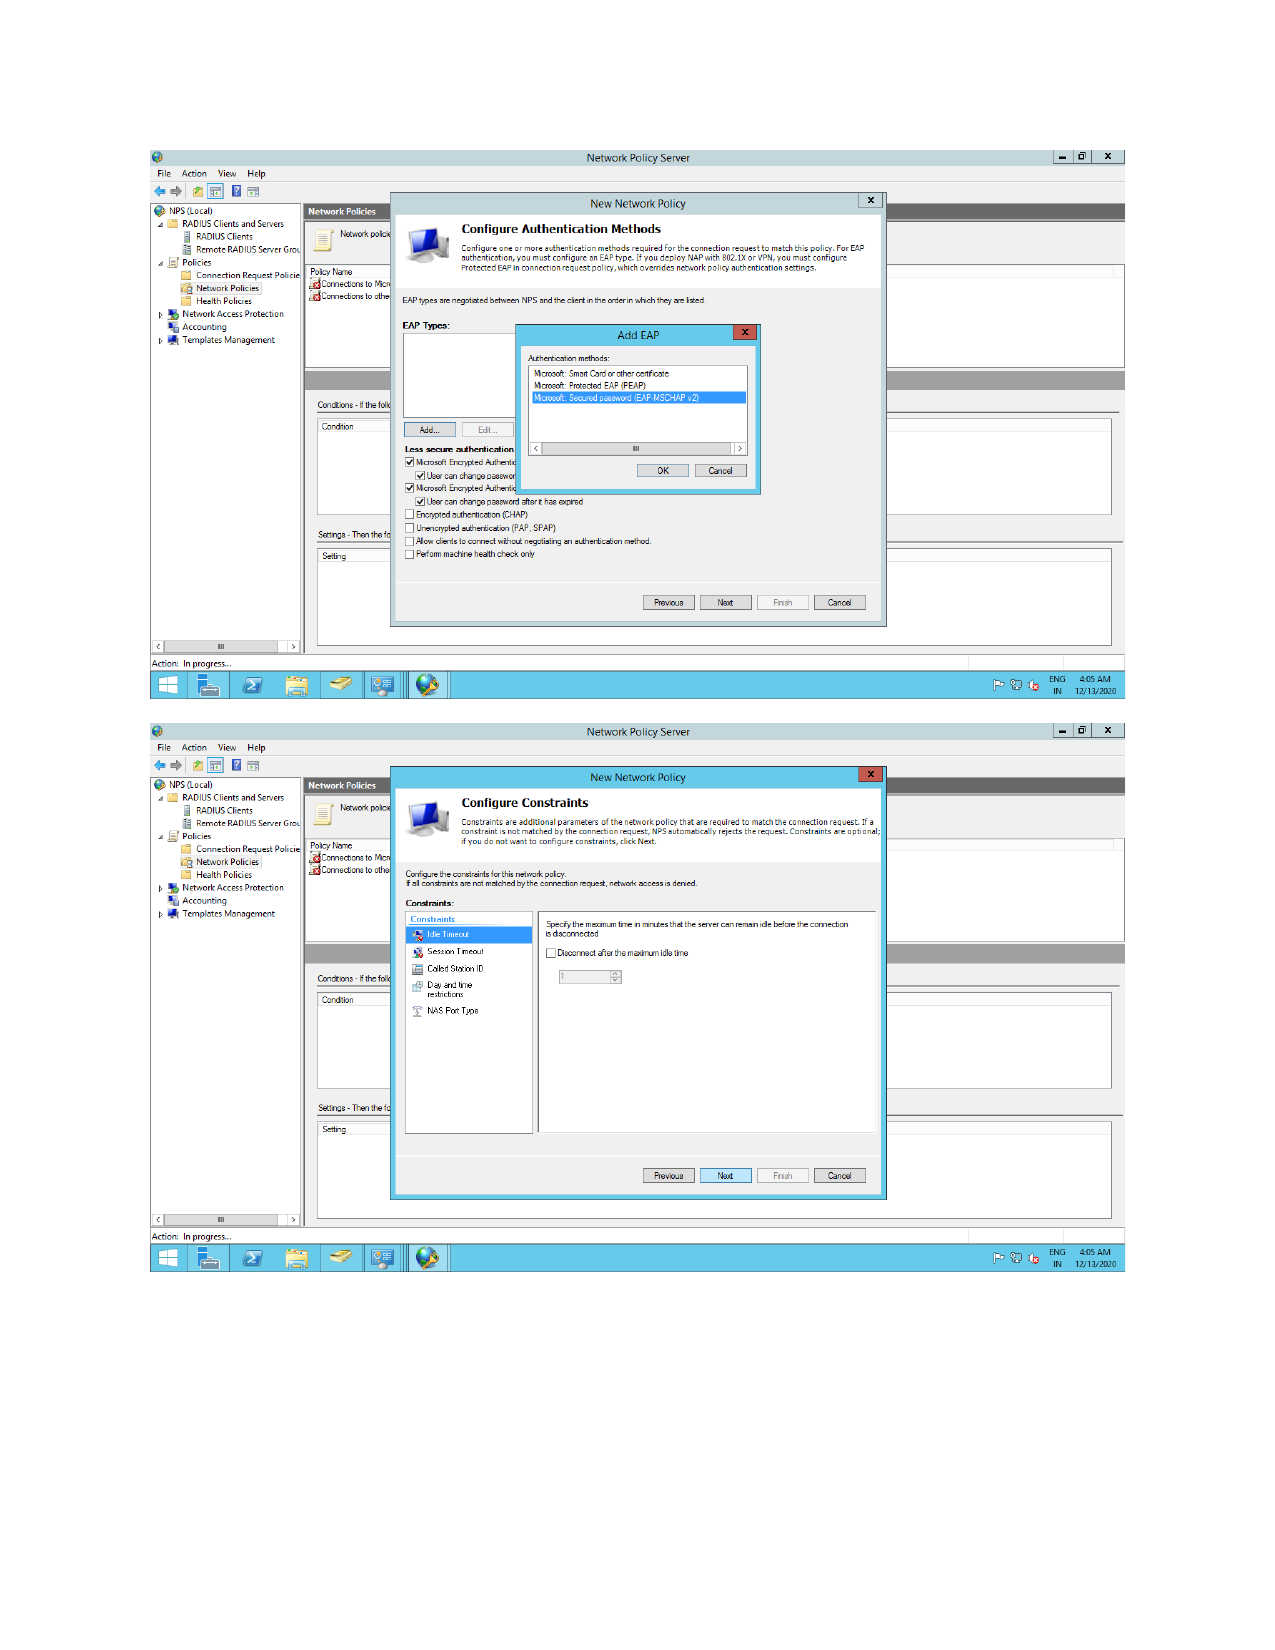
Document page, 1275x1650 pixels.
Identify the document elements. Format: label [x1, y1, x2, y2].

picture [150, 150, 1125, 699]
picture [150, 723, 1125, 1272]
